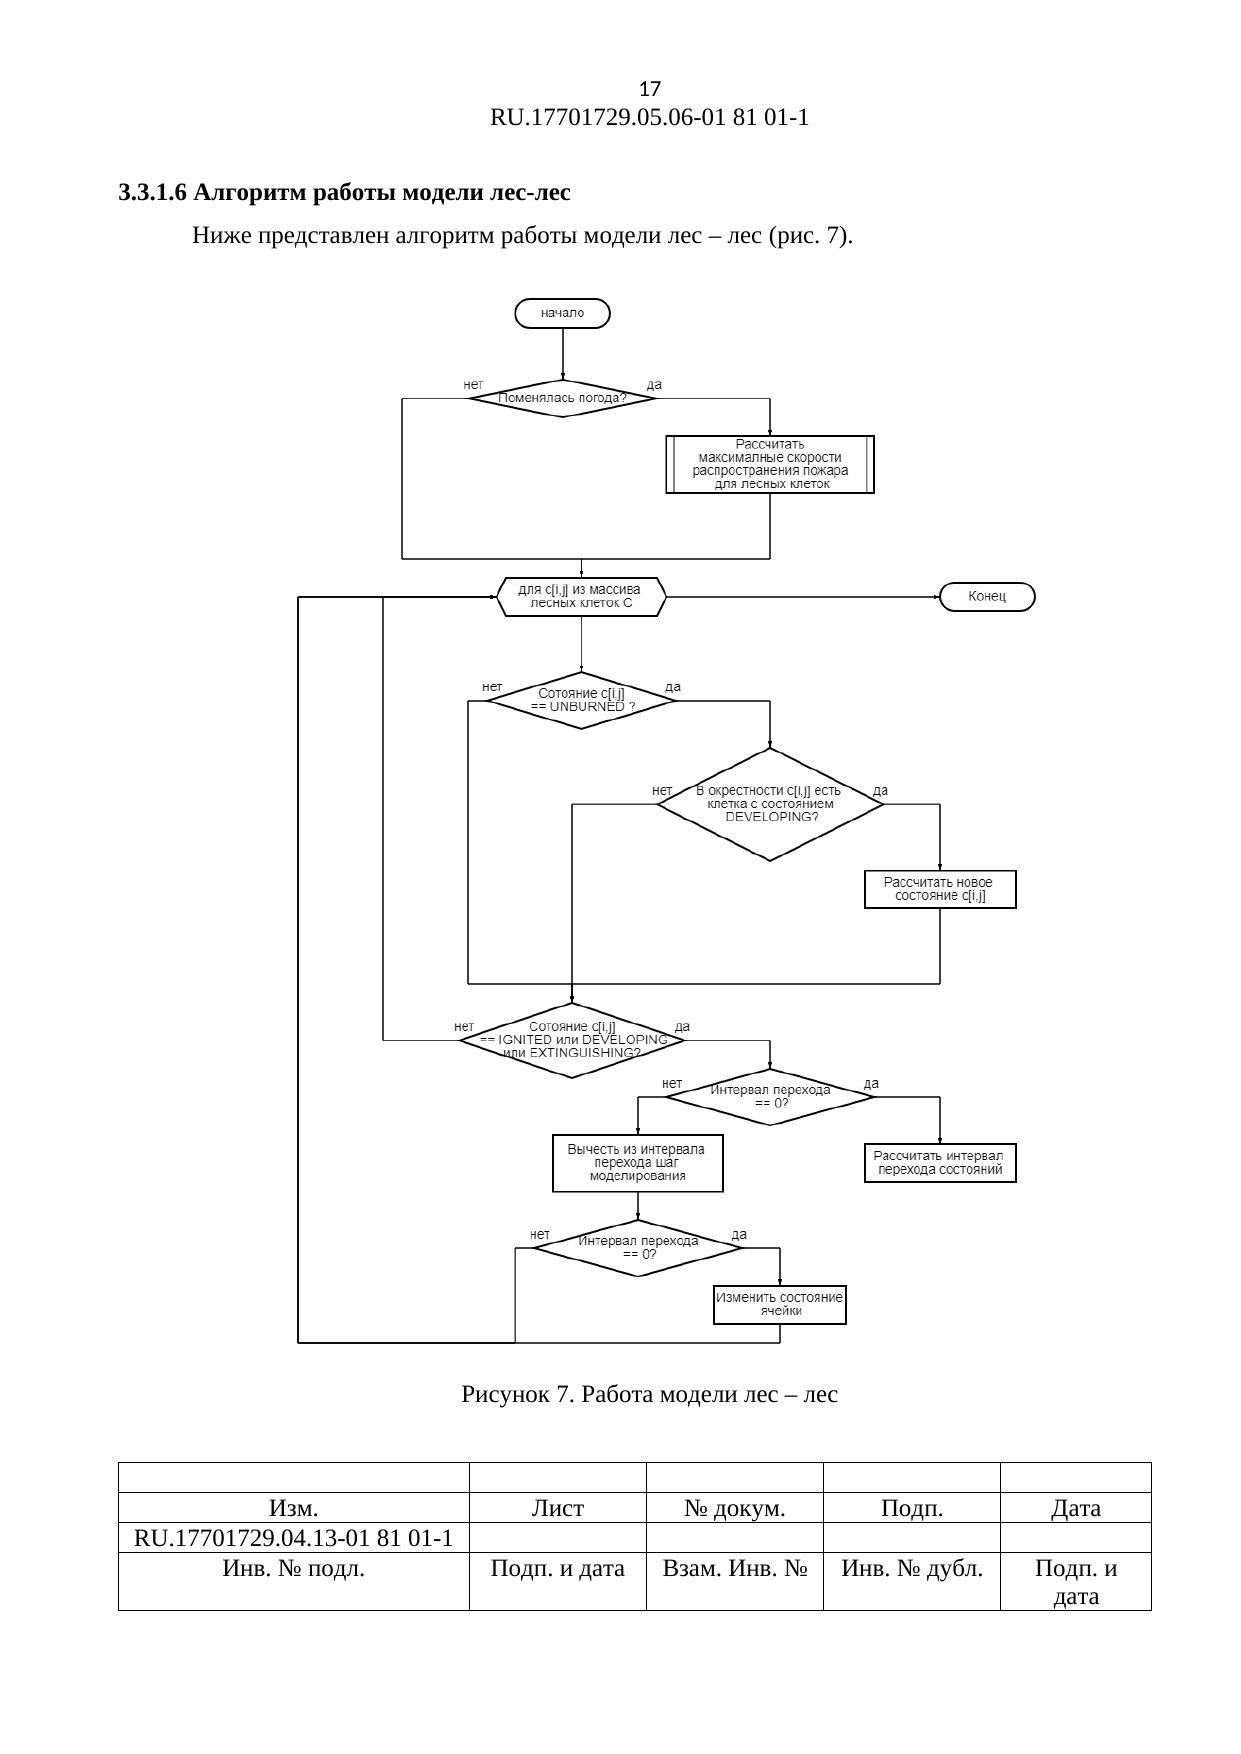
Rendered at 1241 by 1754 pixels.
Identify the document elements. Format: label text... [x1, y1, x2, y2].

text Ниже представлен алгоритм работы модели лес – лес (рис. 7). [118, 221, 1181, 249]
text Рисунок 7. Работа модели лес – лес [118, 1379, 1181, 1408]
subtitle 3.3.1.6 Алгоритм работы модели лес-лес [118, 177, 1181, 206]
picture [279, 280, 1053, 1361]
